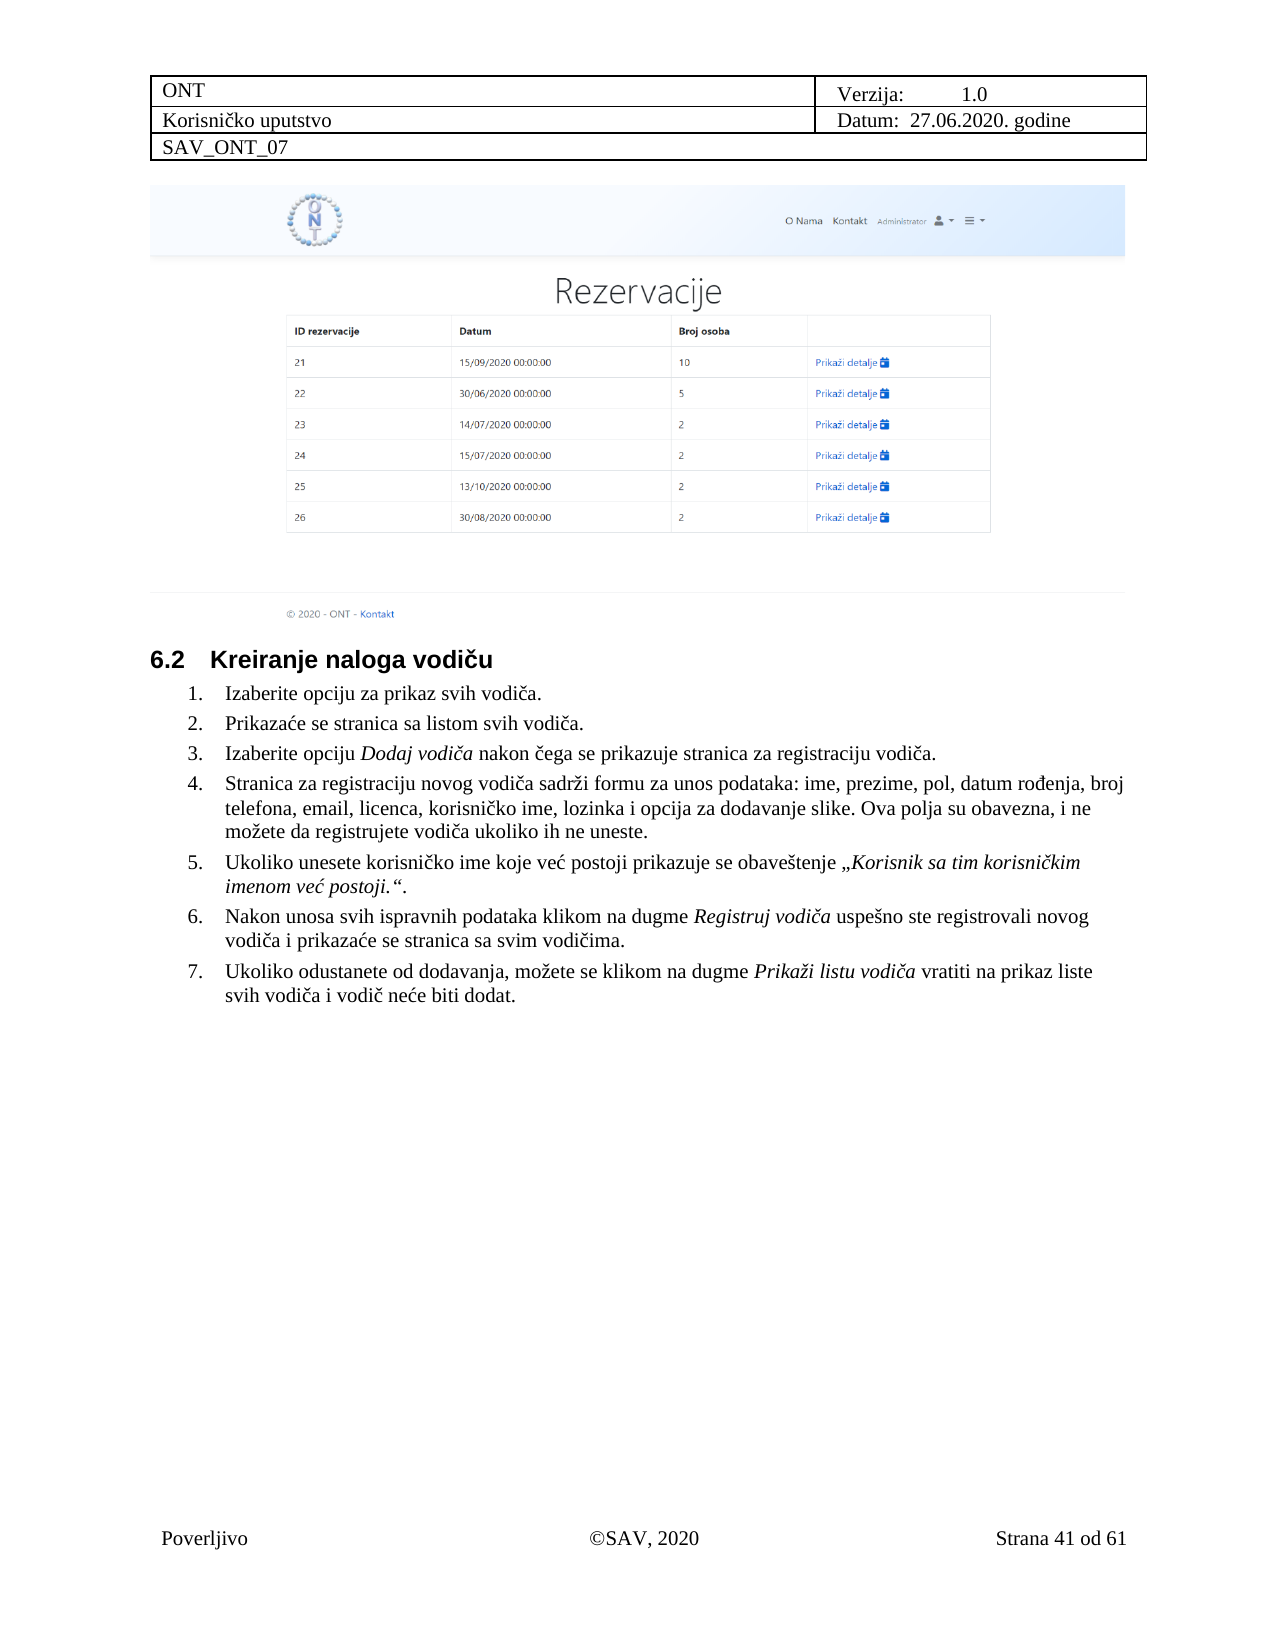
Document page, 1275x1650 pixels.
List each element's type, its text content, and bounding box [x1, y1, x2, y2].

subtitle Kreiranje naloga vodiču [150, 645, 1125, 674]
list Ukoliko unesete korisničko ime koje već postoji prikazuje se obaveštenje „Korisnik sa tim korisničkim imenom već postoji.“. [187, 850, 1125, 898]
list Izaberite opciju Dodaj vodiča nakon čega se prikazuje stranica za registraciju vodiča. [187, 741, 1125, 765]
list Stranica za registraciju novog vodiča sadrži formu za unos podataka: ime, prezime, pol, datum rođenja, broj telefona, email, licenca, korisničko ime, lozinka i opcija za dodavanje slike. Ova polja su obavezna, i ne možete da registrujete vodiča ukoliko ih ne uneste. [187, 771, 1125, 843]
list Nakon unosa svih ispravnih podataka klikom na dugme Registruj vodiča uspešno ste registrovali novog vodiča i prikazaće se stranica sa svim vodičima. [187, 904, 1125, 952]
list Izaberite opciju za prikaz svih vodiča. [187, 680, 1125, 704]
list Ukoliko odustanete od dodavanja, možete se klikom na dugme Prikaži listu vodiča vratiti na prikaz liste svih vodiča i vodič neće biti dodat. [187, 958, 1125, 1007]
list Prikazaće se stranica sa listom svih vodiča. [187, 711, 1125, 735]
picture [150, 185, 1125, 633]
